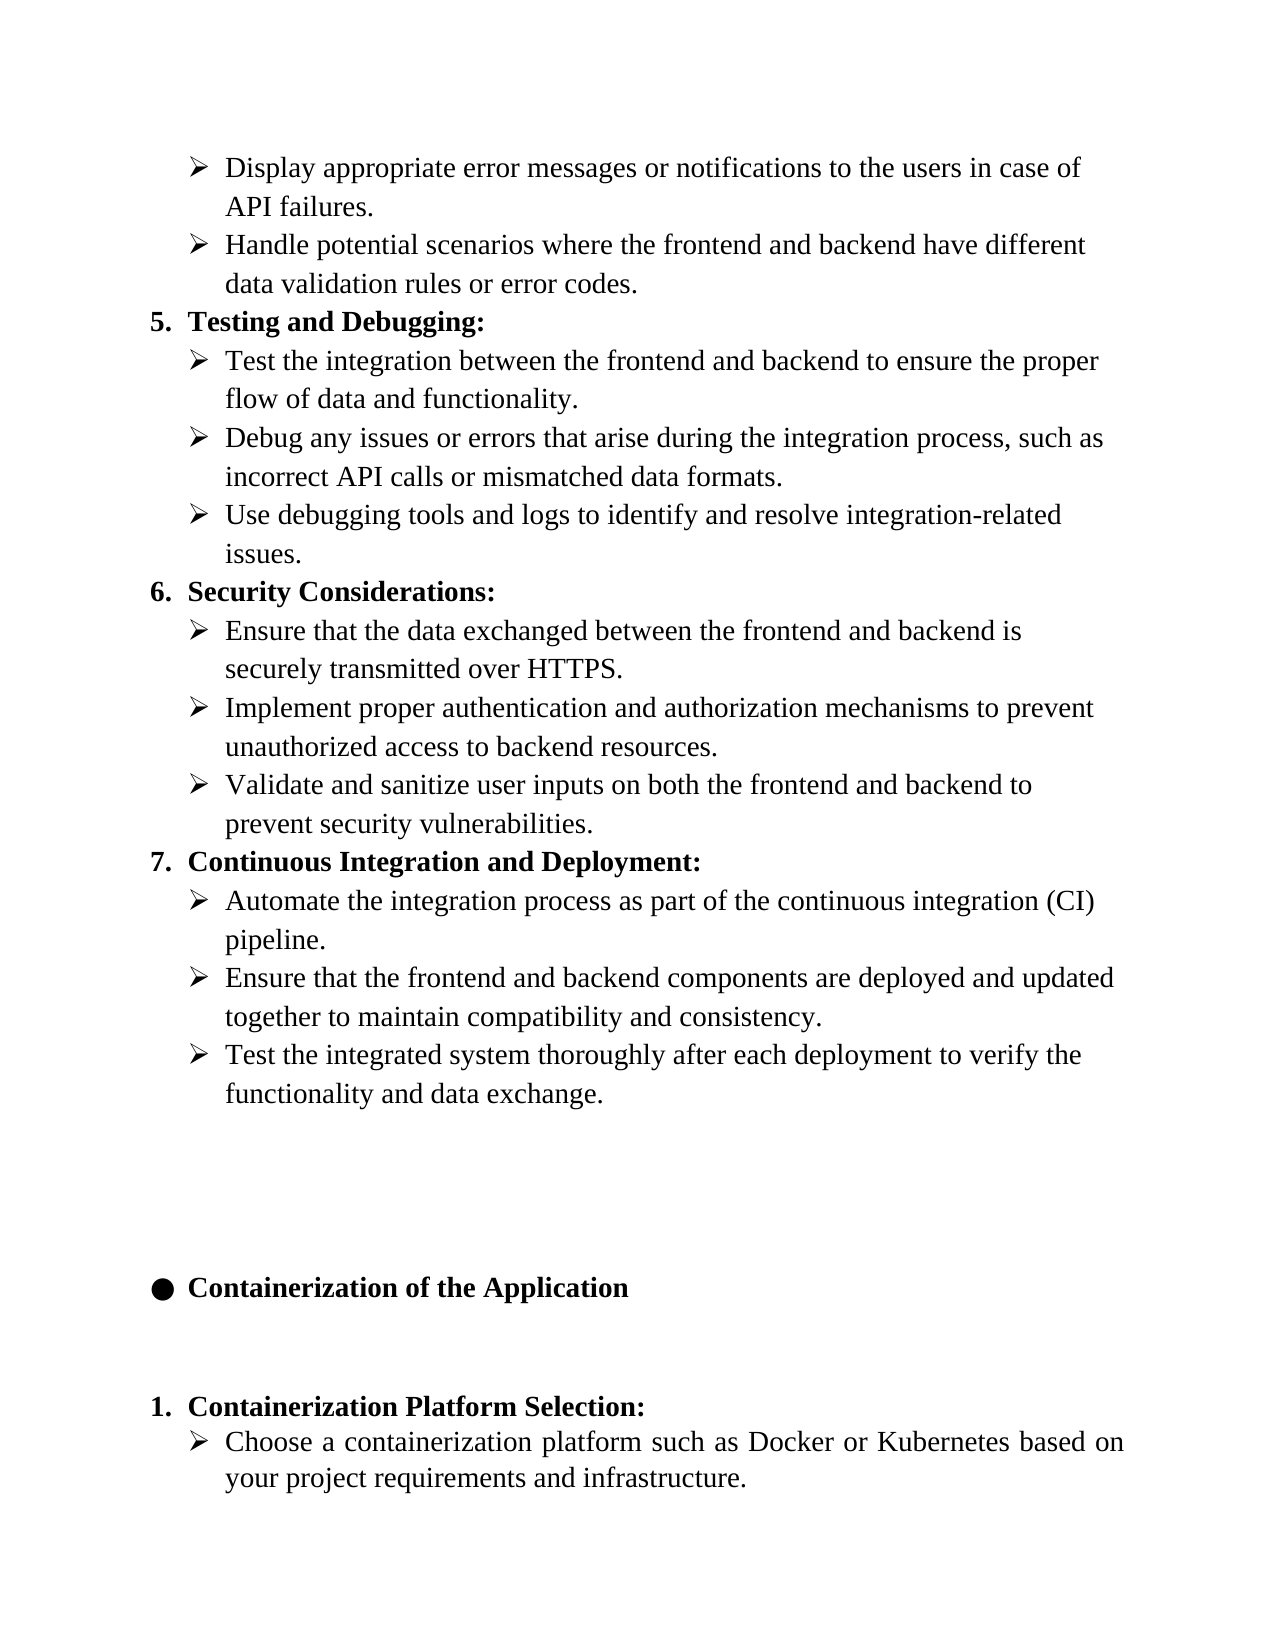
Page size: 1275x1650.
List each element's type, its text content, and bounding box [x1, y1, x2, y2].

list Handle potential scenarios where the frontend and backend have different data validation rules or error codes. [187, 227, 1125, 299]
list Test the integration between the frontend and backend to ensure the proper flow of data and functionality. [187, 343, 1125, 415]
list Debug any issues or errors that arise during the integration process, such as incorrect API calls or mismatched data formats. [187, 420, 1125, 492]
list Containerization Platform Selection: [150, 1389, 1125, 1422]
list Security Considerations: [150, 574, 1125, 608]
list Display appropriate error messages or notifications to the users in case of API failures. [187, 150, 1125, 222]
list Ensure that the frontend and backend components are deployed and updated together to maintain compatibility and consistency. [187, 960, 1125, 1032]
list Validate and sanitize user inputs on both the frontend and backend to prevent security vulnerabilities. [187, 767, 1125, 839]
list Automate the integration process as part of the continuous integration (CI) pipeline. [187, 883, 1125, 955]
list Ensure that the data exchanged between the frontend and backend is securely transmitted over HTTPS. [187, 613, 1125, 685]
list Use debugging tools and logs to identify and resolve integration-related issues. [187, 497, 1125, 569]
list Testing and Debugging: [150, 304, 1125, 338]
list Test the integrated system thoroughly after each deployment to verify the functionality and data exchange. [187, 1037, 1125, 1110]
list Containerization of the Application [150, 1254, 1125, 1314]
list Implement proper authentication and authorization mechanisms to prevent unauthorized access to backend resources. [187, 690, 1125, 762]
list Continuous Integration and Deployment: [150, 844, 1125, 878]
list Choose a containerization platform such as Docker or Kubernetes based on your project requirements and infrastructure. [187, 1424, 1125, 1493]
